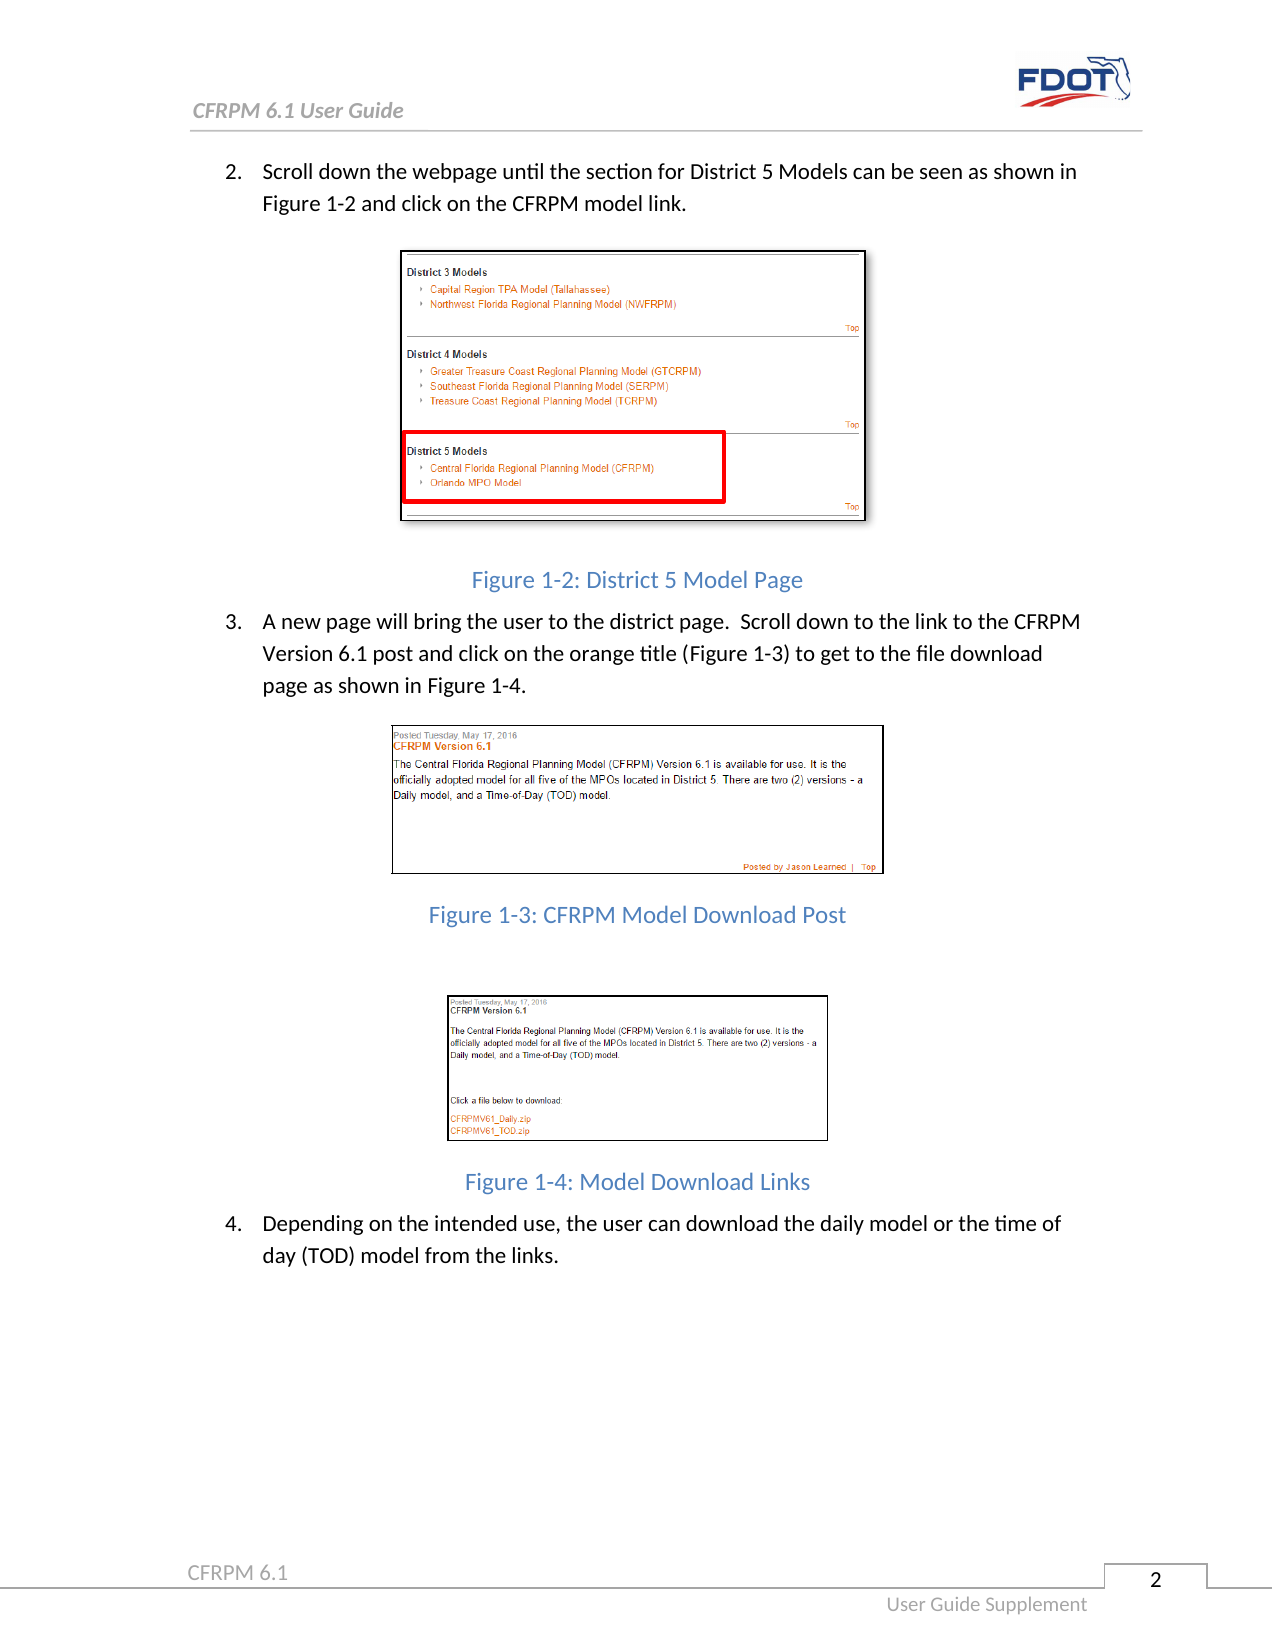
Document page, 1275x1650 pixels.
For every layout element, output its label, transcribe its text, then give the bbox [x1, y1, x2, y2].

list A new page will bring the user to the district page. Scroll down to the link to the CFRPM Version 6.1 post and click on the orange title (Figure 1-3) to get to the file download page as shown in Figure 1-4. [225, 607, 1087, 699]
picture [449, 997, 827, 1140]
list Depending on the intended use, the user can download the daily model or the time of day (TOD) model from the links. [225, 1209, 1087, 1270]
text Figure 1-4: Model Download Links [187, 1166, 1087, 1197]
text Figure 1-2: District 5 Model Page [187, 564, 1087, 594]
picture [393, 726, 882, 873]
list Scroll down the webpage until the section for District 5 Models can be seen as shown in Figure 1-2 and click on the CFRPM model link. [225, 157, 1087, 217]
text Figure 1-3: CFRPM Model Download Post [187, 899, 1087, 930]
picture [406, 434, 722, 499]
picture [402, 252, 864, 520]
